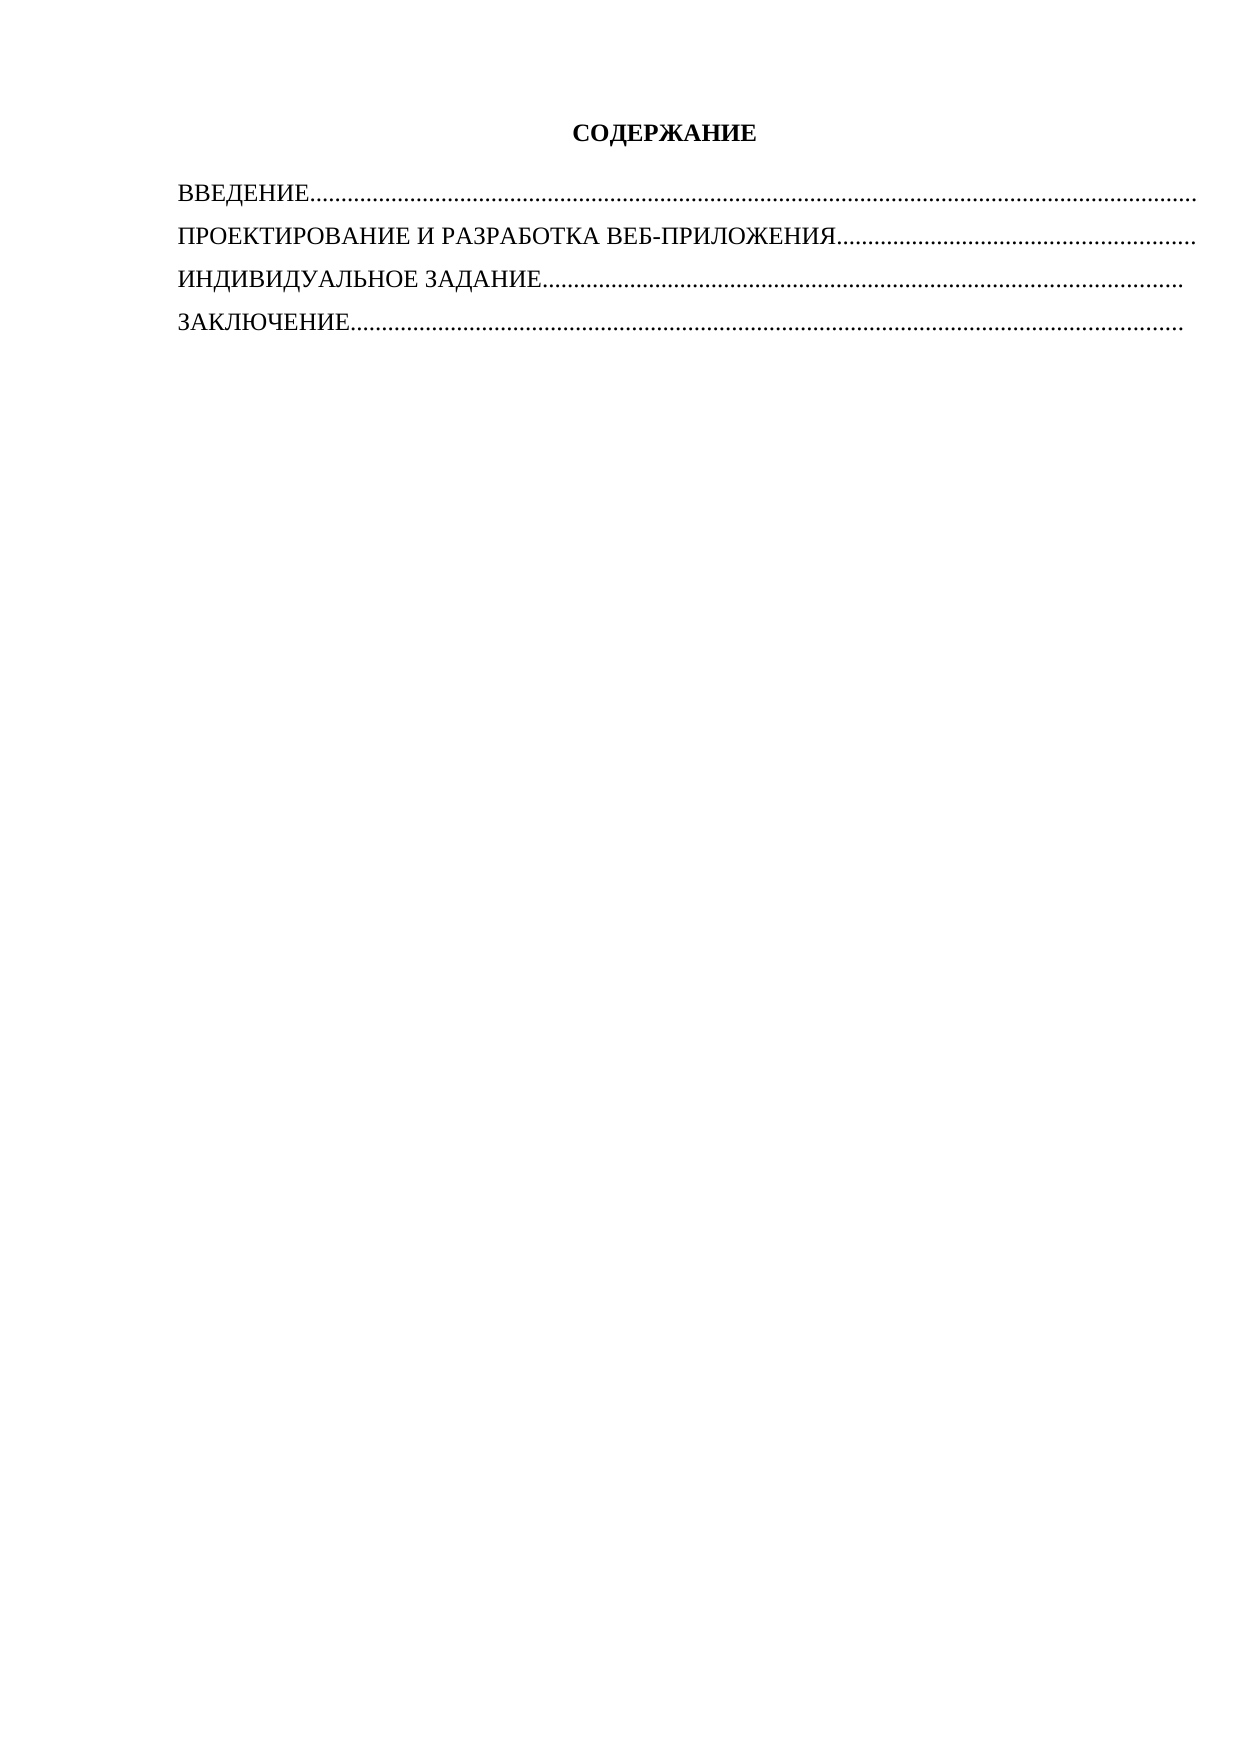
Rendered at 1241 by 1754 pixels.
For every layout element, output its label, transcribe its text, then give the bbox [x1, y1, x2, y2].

text СОДЕРЖАНИЕ [177, 118, 1152, 147]
text ПРОЕКТИРОВАНИЕ И РАЗРАБОТКА ВЕБ-ПРИЛОЖЕНИЯ 6 [177, 221, 1152, 250]
text ВВЕДЕНИЕ 3 [177, 178, 1152, 207]
text ИНДИВИДУАЛЬНОЕ ЗАДАНИЕ 10 [177, 264, 1152, 293]
text ЗАКЛЮЧЕНИЕ 14 [177, 307, 1152, 336]
